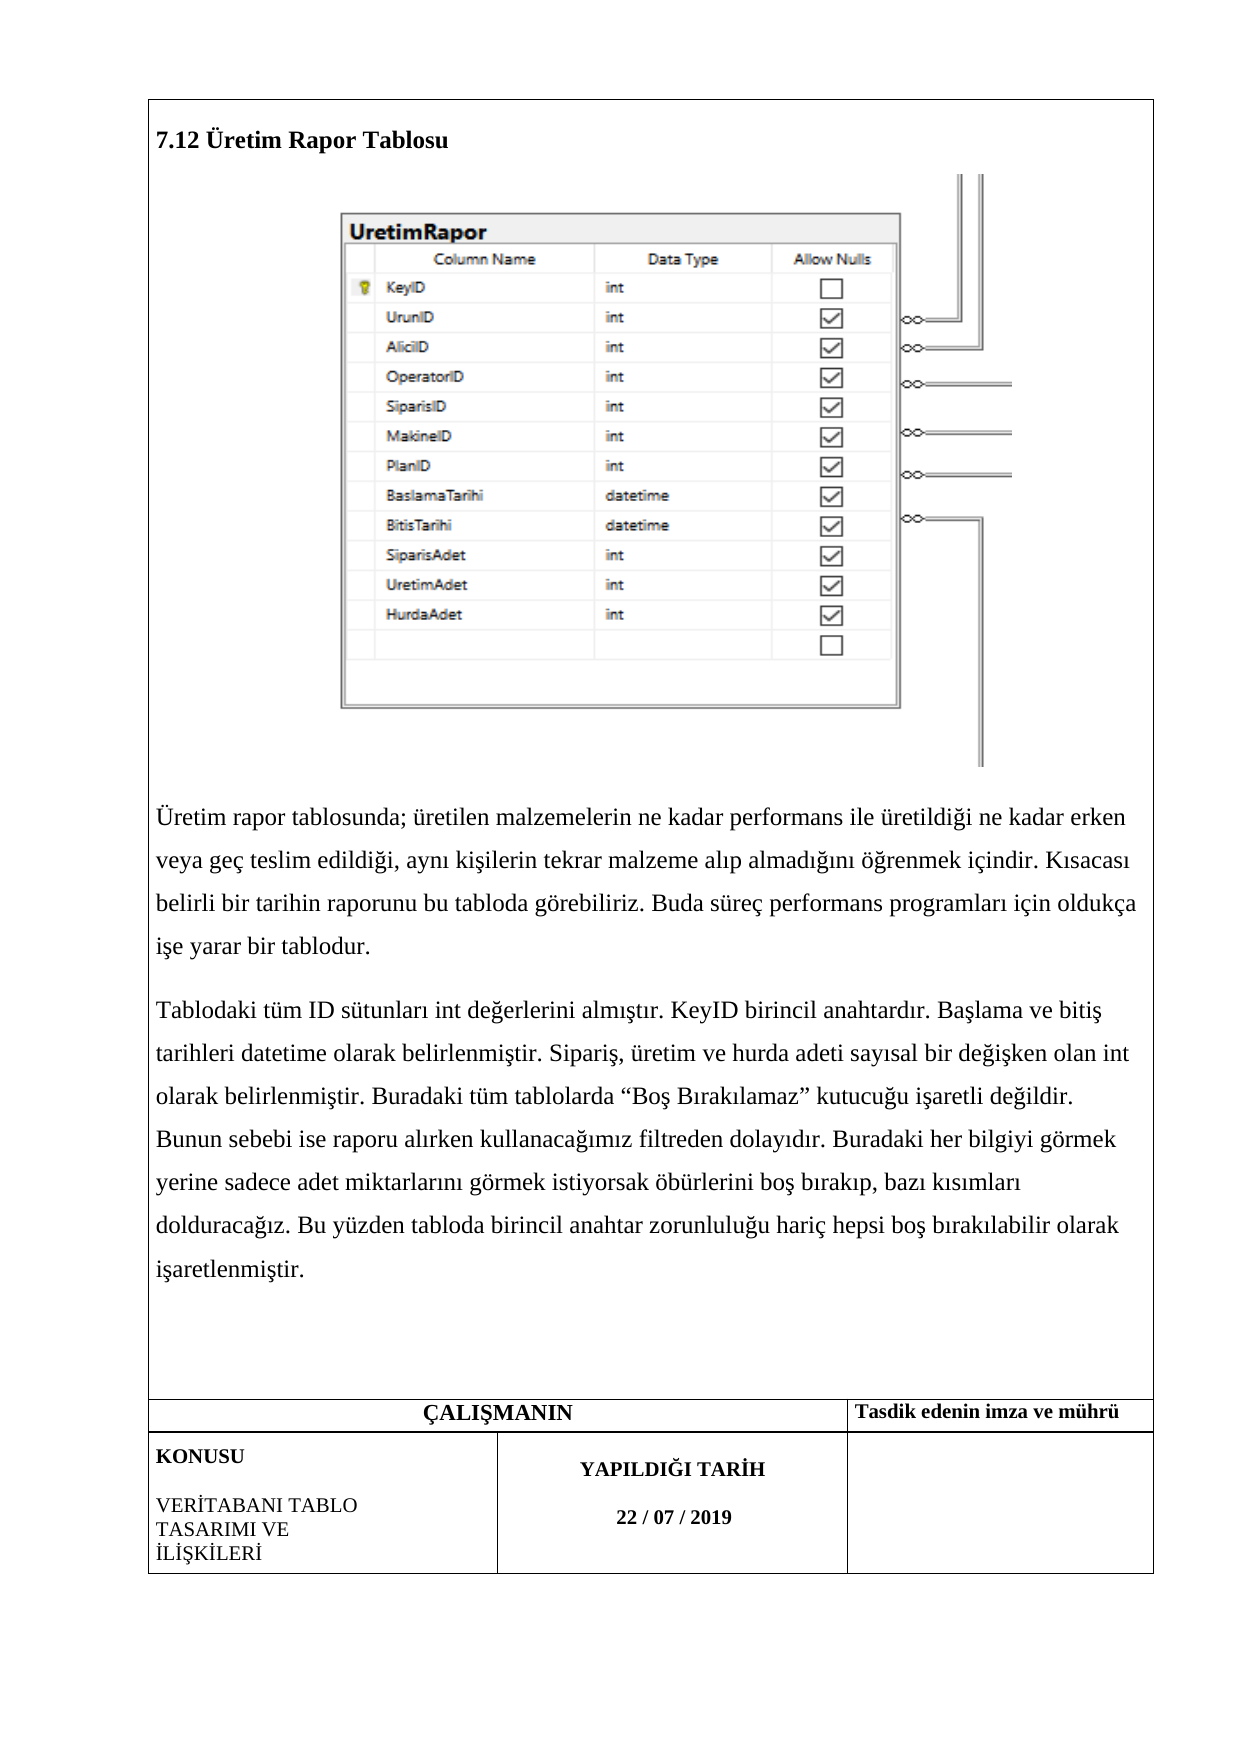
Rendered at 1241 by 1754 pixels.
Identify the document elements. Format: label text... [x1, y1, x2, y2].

table_cell ÇALIŞMANIN [149, 1400, 847, 1431]
table_cell KONUSU VERİTABANI TABLO TASARIMI VE İLİŞKİLERİ [149, 1433, 497, 1573]
table_cell Tasdik edenin imza ve mührü [848, 1400, 1153, 1431]
table_cell YAPILDIĞI TARİH 22 / 07 / 2019 [498, 1433, 847, 1573]
table_cell [848, 1433, 1153, 1573]
picture [290, 174, 1012, 767]
table_header 7.12 Üretim Rapor Tablosu Üretim rapor tablosunda; üretilen malzemelerin ne kadar performans ile üretildiği ne kadar erken veya geç teslim edildiği, aynı kişilerin tekrar malzeme alıp almadığını öğrenmek içindir. Kısacası belirli bir tarihin raporunu bu tabloda görebiliriz. Buda süreç performans programları için oldukça işe yarar bir tablodur. Tablodaki tüm ID sütunları int değerlerini almıştır. KeyID birincil anahtardır. Başlama ve bitiş tarihleri datetime olarak belirlenmiştir. Sipariş, üretim ve hurda adeti sayısal bir değişken olan int olarak belirlenmiştir. Buradaki tüm tablolarda “Boş Bırakılamaz” kutucuğu işaretli değildir. Bunun sebebi ise raporu alırken kullanacağımız filtreden dolayıdır. Buradaki her bilgiyi görmek yerine sadece adet miktarlarını görmek istiyorsak öbürlerini boş bırakıp, bazı kısımları dolduracağız. Bu yüzden tabloda birincil anahtar zorunluluğu hariç hepsi boş bırakılabilir olarak işaretlenmiştir. [149, 100, 1153, 1398]
